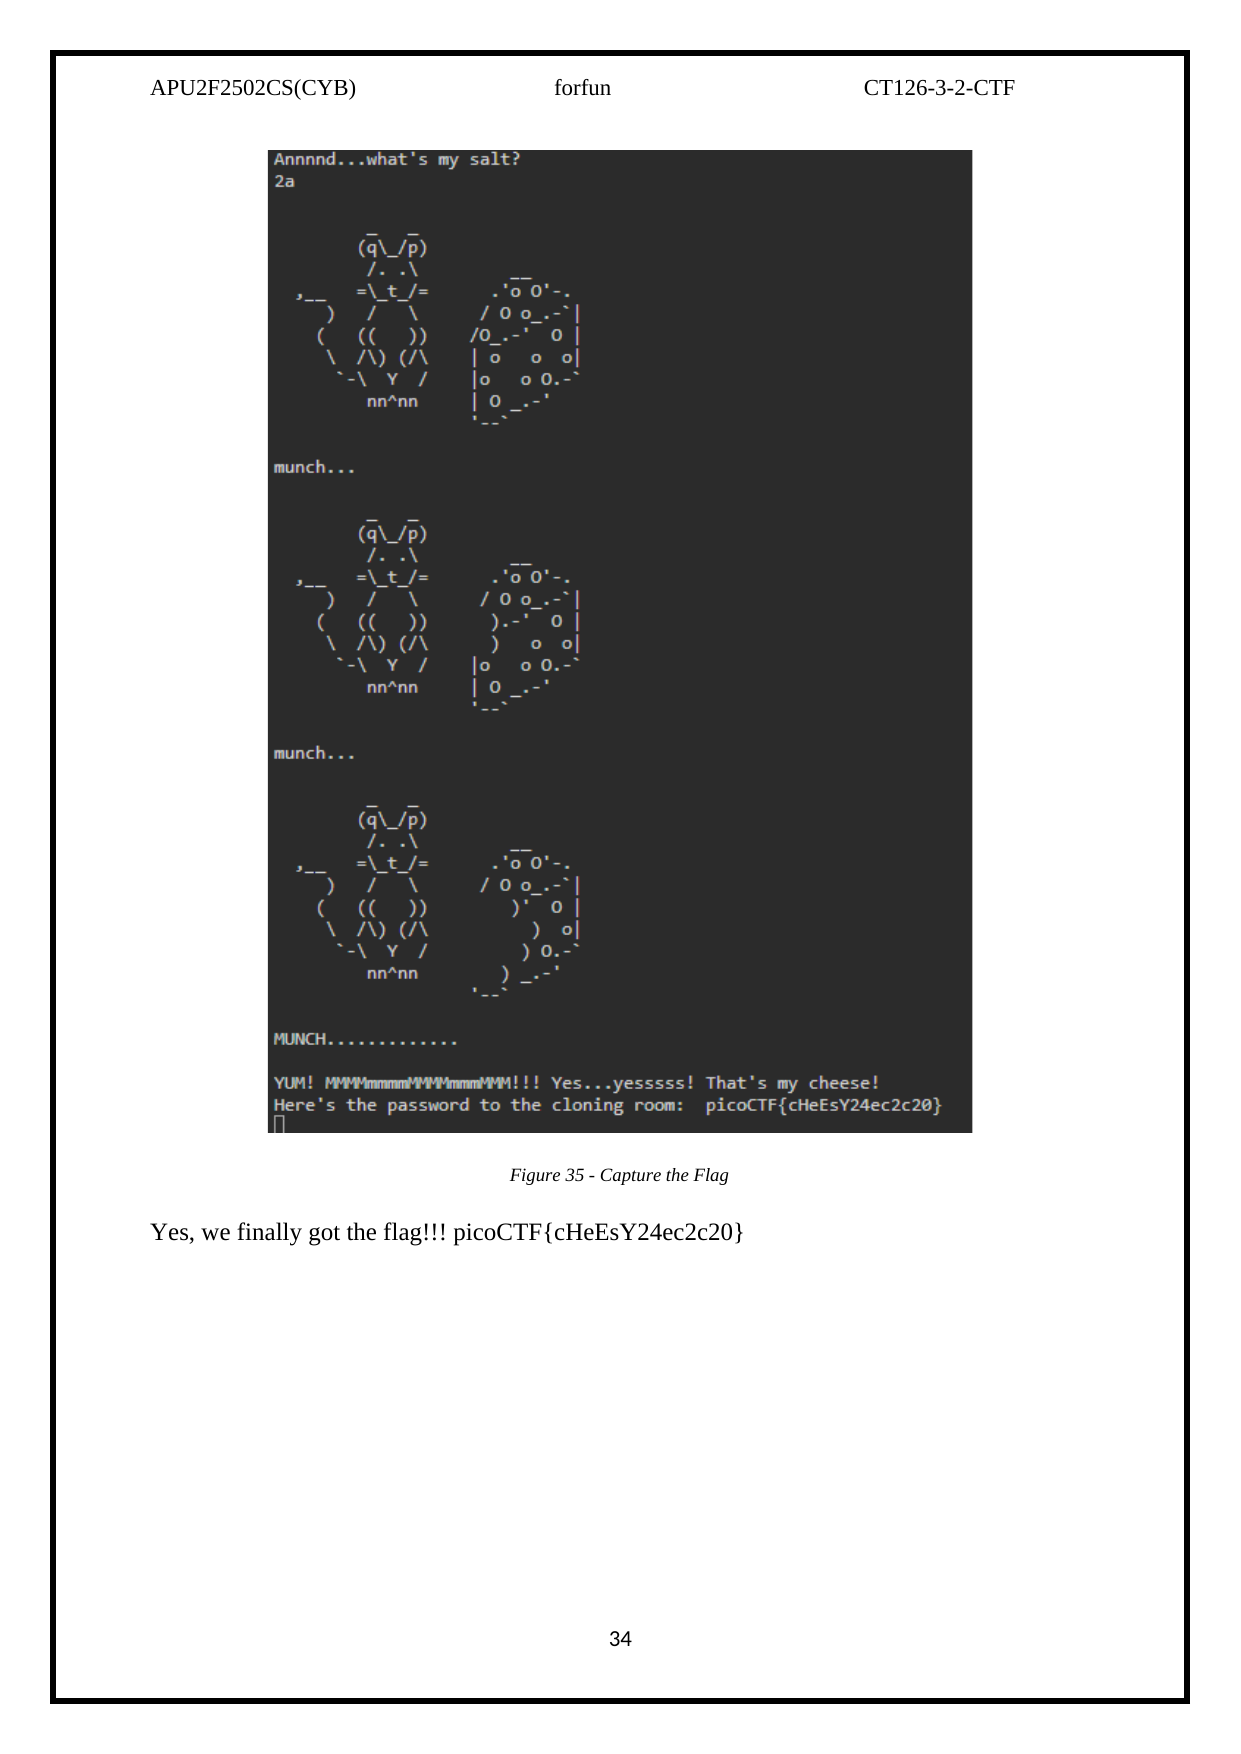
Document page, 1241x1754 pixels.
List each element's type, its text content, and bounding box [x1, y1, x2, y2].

text Figure 35 - Capture the Flag [150, 1164, 1090, 1185]
text Yes, we finally got the flag!!! picoCTF{cHeEsY24ec2c20} [150, 1217, 1090, 1246]
picture [267, 150, 973, 1133]
